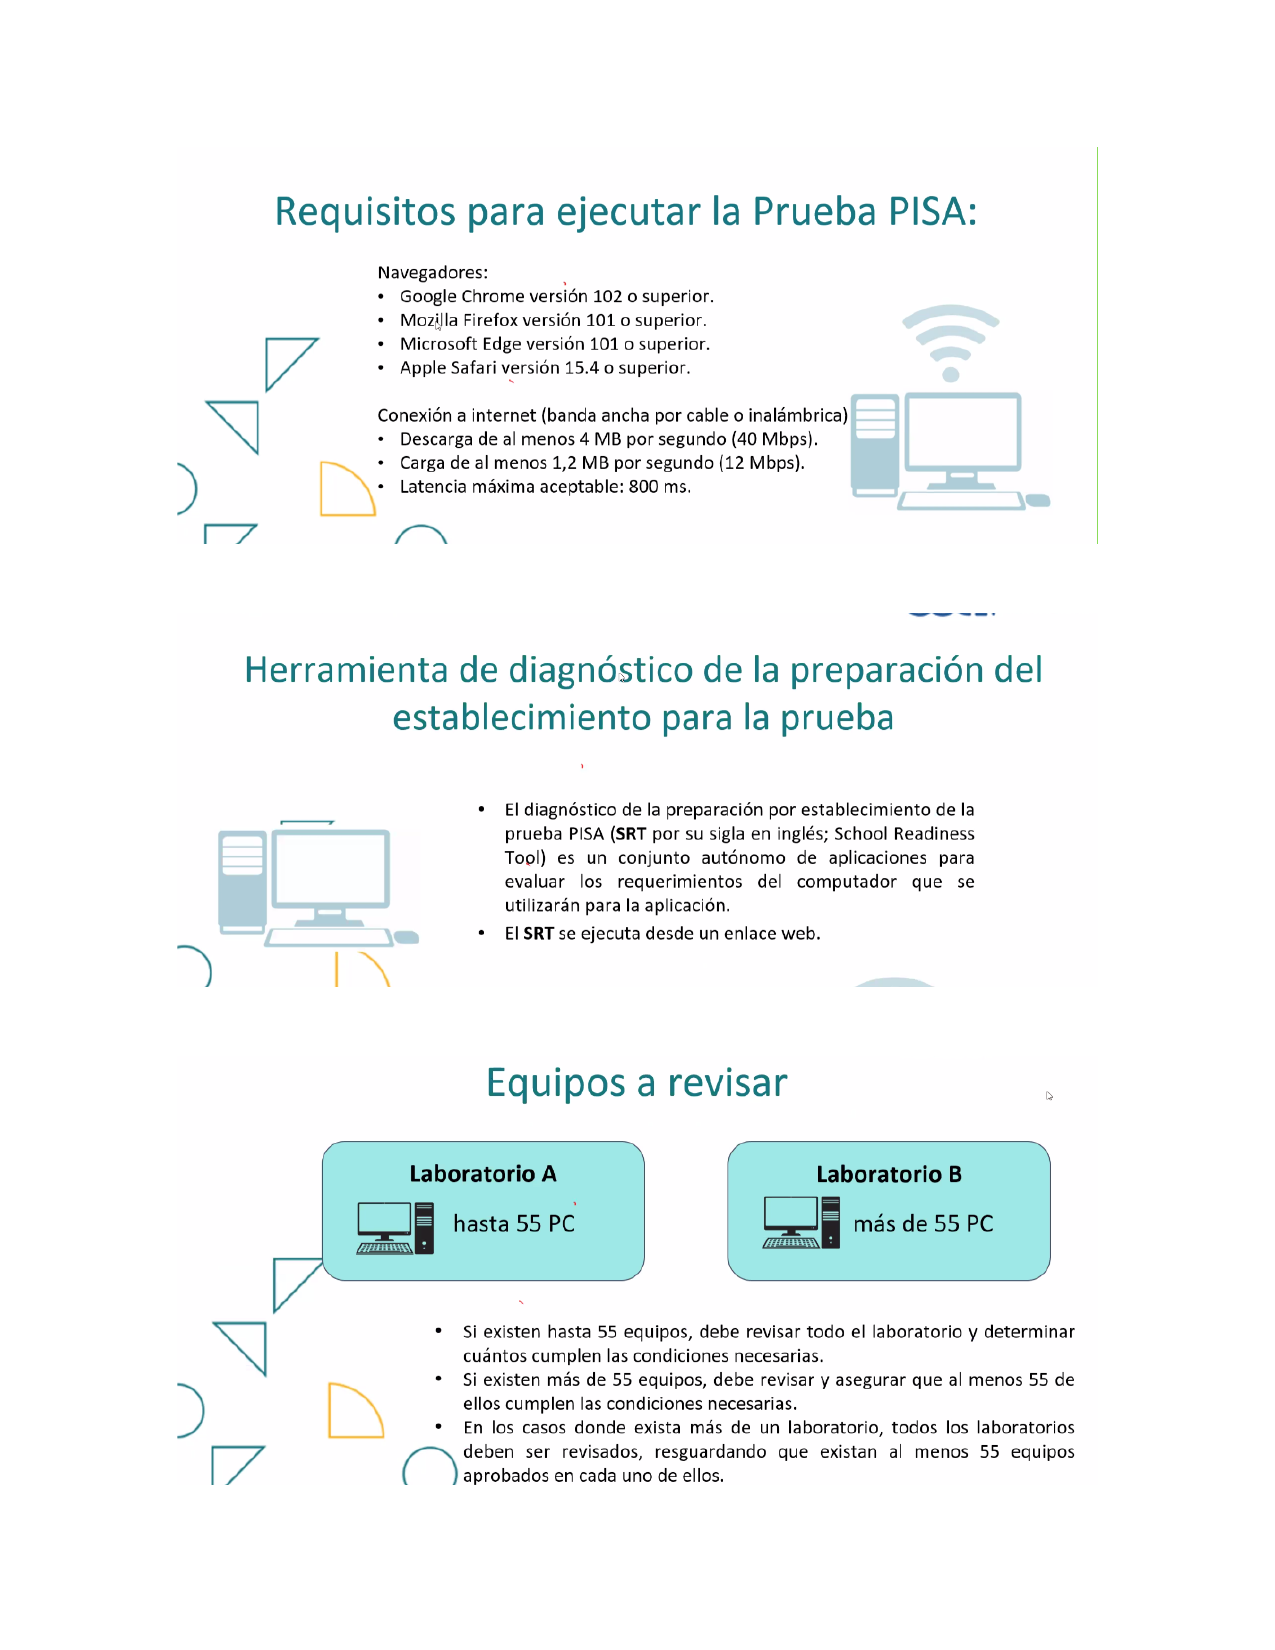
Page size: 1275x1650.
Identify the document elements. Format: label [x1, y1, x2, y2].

picture [177, 147, 1098, 544]
picture [177, 1056, 1098, 1485]
picture [177, 613, 1098, 987]
